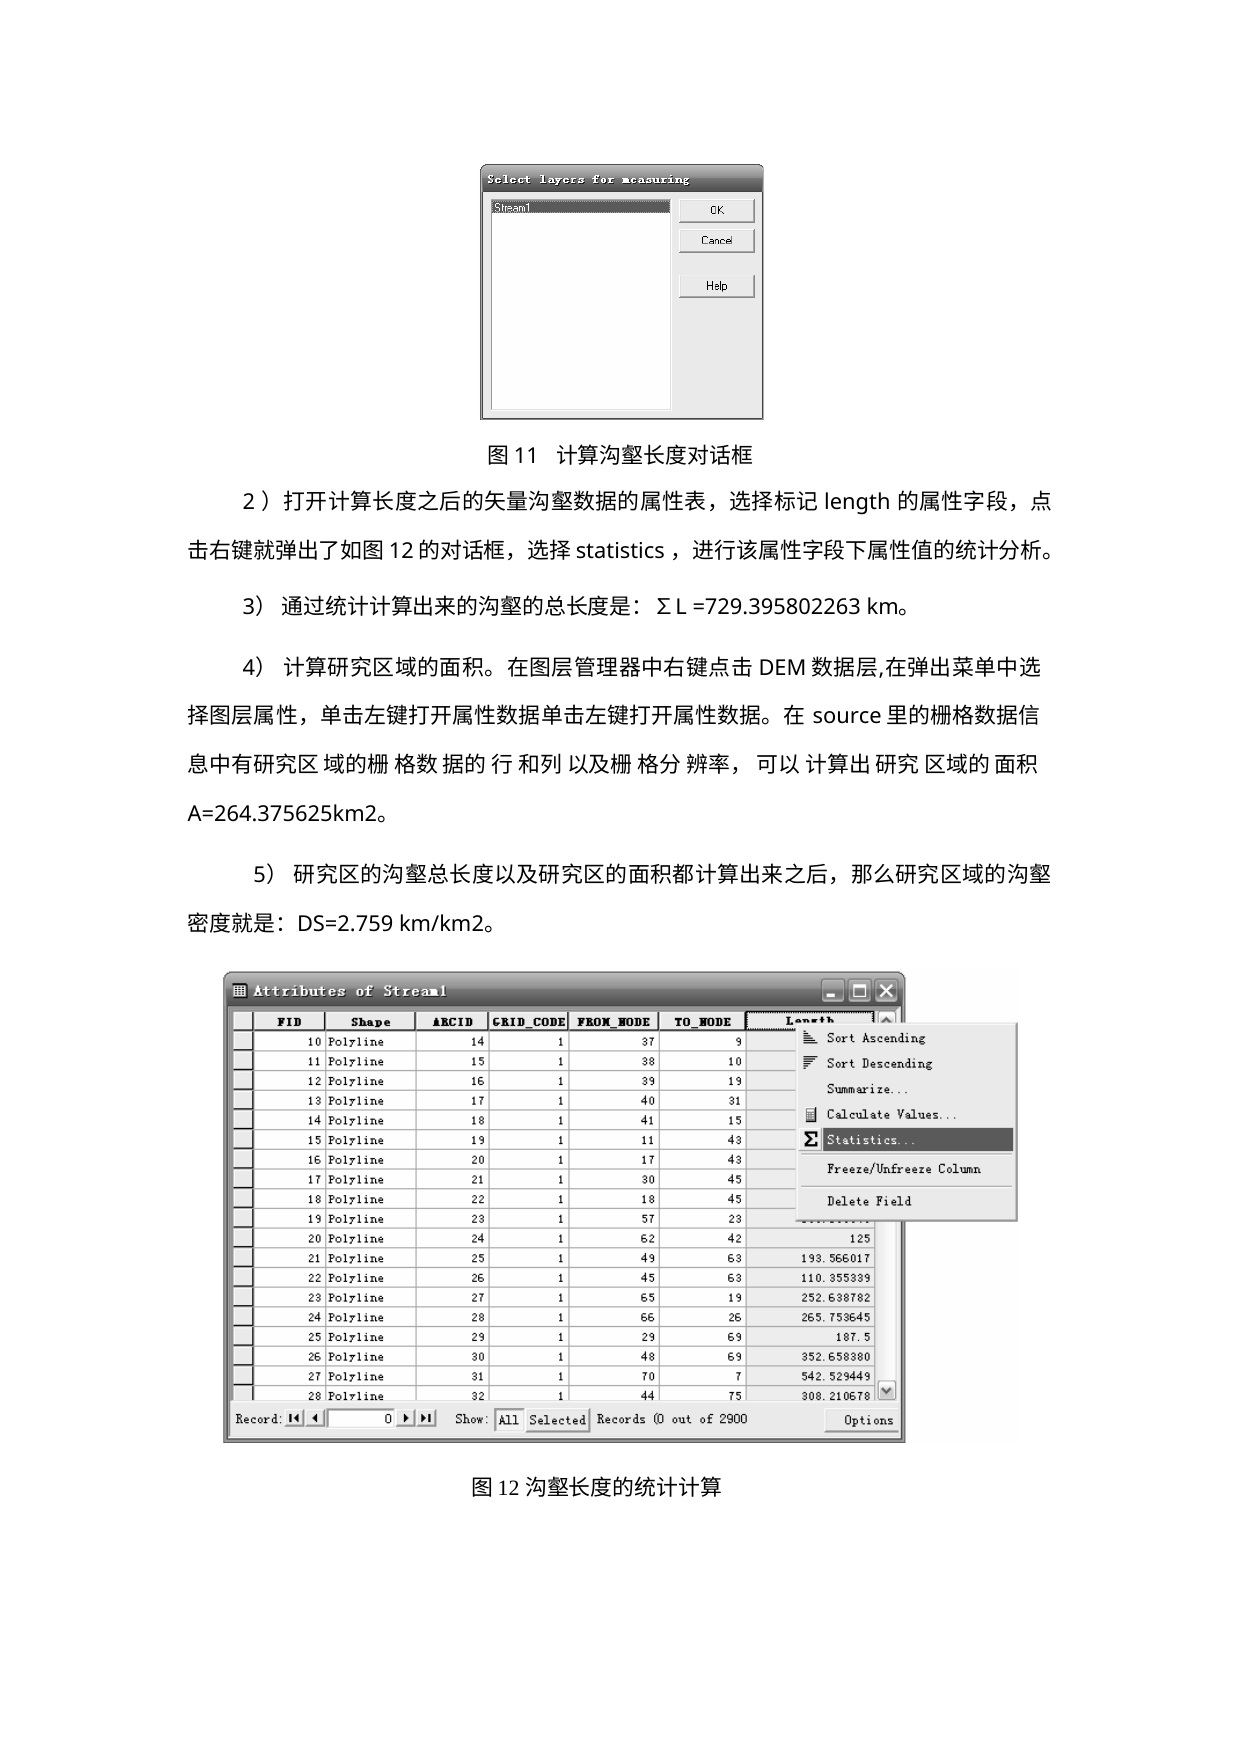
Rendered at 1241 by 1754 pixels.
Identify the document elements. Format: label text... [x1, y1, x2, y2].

text 2 ）打开计算长度之后的矢量沟壑数据的属性表，选择标记length 的属性字段，点击右键就弹出了如图12的对话框，选择statistics ，进行该属性字段下属性值的统计分析。 [187, 484, 1053, 565]
table_cell 图 12 沟壑长度的统计计算 [176, 1468, 1064, 1502]
text 3） 通过统计计算出来的沟壑的总长度是：∑L =729.395802263 km。 [187, 589, 1053, 621]
picture [221, 967, 1019, 1443]
picture [476, 163, 764, 420]
table_cell 图11 计算沟壑长度对话框 [176, 436, 1064, 482]
table_header [176, 162, 1064, 436]
text 4） 计算研究区域的面积。在图层管理器中右键点击DEM数据层,在弹出菜单中选择图层属性，单击左键打开属性数据单击左键打开属性数据。在source里的栅格数据信息中有研究区 域的栅 格数 据的 行 和列 以及栅 格分 辨率， 可以 计算出 研究 区域的 面积 A=264.375625km2。 [187, 649, 1041, 828]
text 5） 研究区的沟壑总长度以及研究区的面积都计算出来之后，那么研究区域的沟壑密度就是：DS=2.759 km/km2。 [187, 857, 1053, 938]
table_header [176, 966, 1064, 1468]
